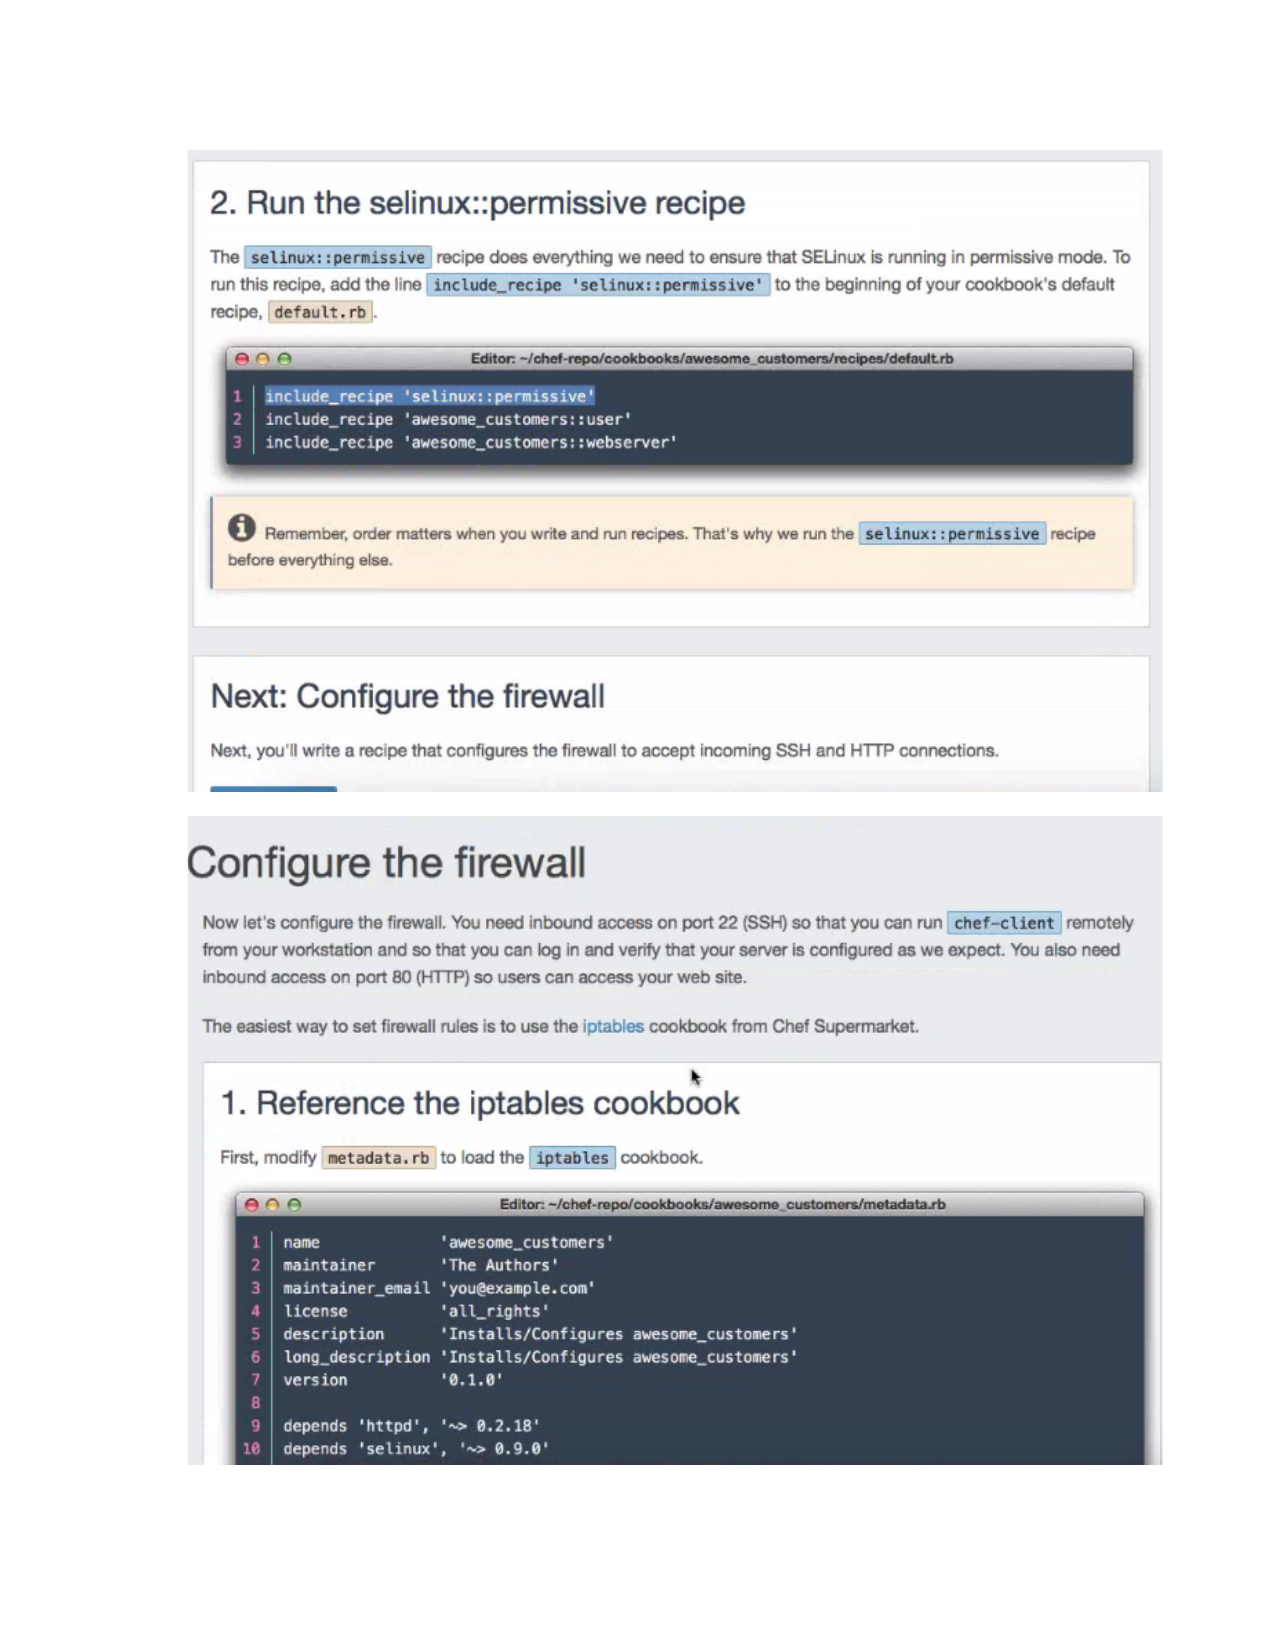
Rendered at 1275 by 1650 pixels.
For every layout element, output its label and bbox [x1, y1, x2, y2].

picture [187, 816, 1163, 1465]
picture [187, 150, 1163, 792]
